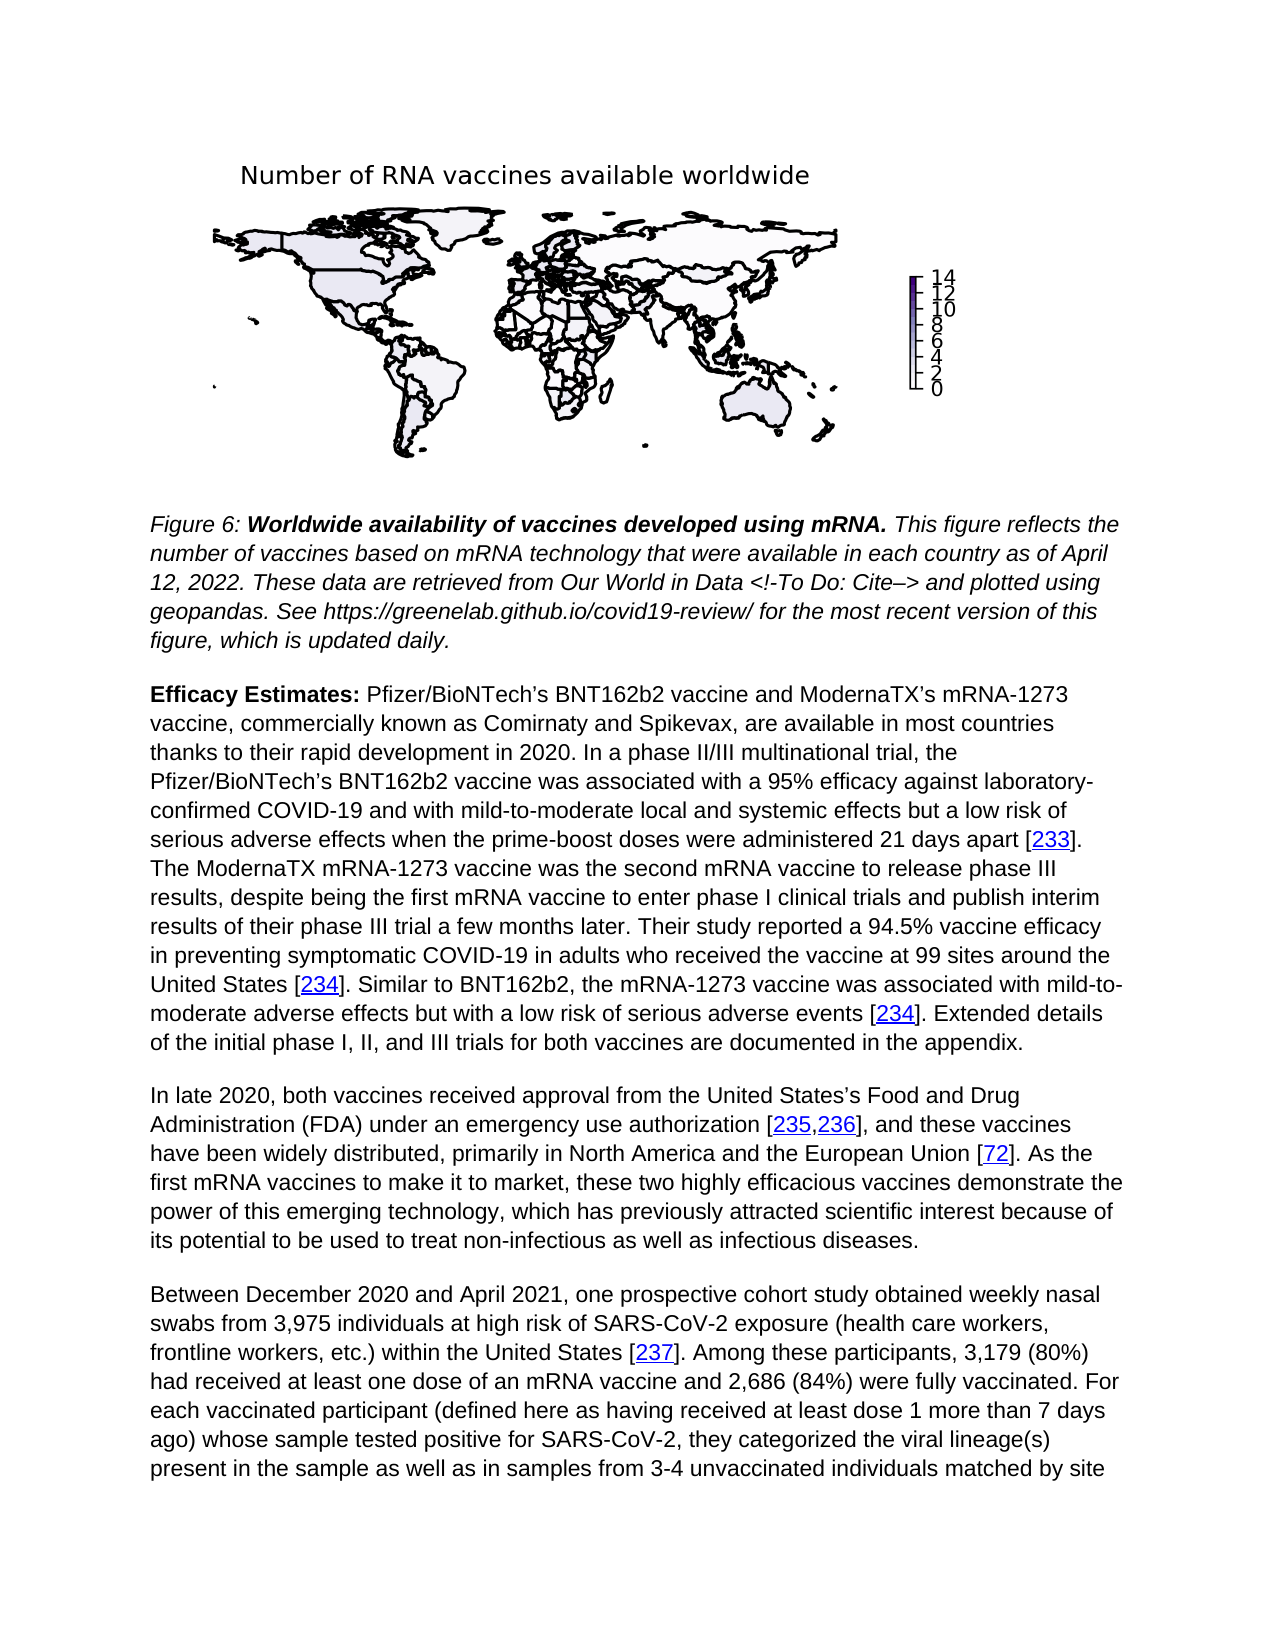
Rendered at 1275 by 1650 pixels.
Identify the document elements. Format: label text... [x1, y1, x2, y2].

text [150, 1281, 1125, 1481]
text In late 2020, both vaccines received approval from the United States’s Food and Drug Administration (FDA) under an emergency use authorization [235,236], and these vaccines have been widely distributed, primarily in North America and the European Union [72]. As the first mRNA vaccines to make it to market, these two highly efficacious vaccines demonstrate the power of this emerging technology, which has previously attracted scientific interest because of its potential to be used to treat non-infectious as well as infectious diseases. [150, 1082, 1125, 1254]
text Figure 6: Worldwide availability of vaccines developed using mRNA. This figure reflects the number of vaccines based on mRNA technology that were available in each country as of April 12, 2022. These data are retrieved from Our World in Data <!-To Do: Cite–> and plotted using geopandas. See https://greenelab.github.io/covid19-review/ for the most recent version of this figure, which is updated daily. [150, 511, 1125, 653]
text Efficacy Estimates: Pfizer/BioNTech’s BNT162b2 vaccine and ModernaTX’s mRNA-1273 vaccine, commercially known as Comirnaty and Spikevax, are available in most countries thanks to their rapid development in 2020. In a phase II/III multinational trial, the Pfizer/BioNTech’s BNT162b2 vaccine was associated with a 95% efficacy against laboratory-confirmed COVID-19 and with mild-to-moderate local and systemic effects but a low risk of serious adverse effects when the prime-boost doses were administered 21 days apart [233]. The ModernaTX mRNA-1273 vaccine was the second mRNA vaccine to release phase III results, despite being the first mRNA vaccine to enter phase I clinical trials and publish interim results of their phase III trial a few months later. Their study reported a 94.5% vaccine efficacy in preventing symptomatic COVID-19 in adults who received the vaccine at 99 sites around the United States [234]. Similar to BNT162b2, the mRNA-1273 vaccine was associated with mild-to-moderate adverse effects but with a low risk of serious adverse events [234]. Extended details of the initial phase I, II, and III trials for both vaccines are documented in the appendix. [150, 681, 1125, 1055]
picture [168, 150, 971, 484]
